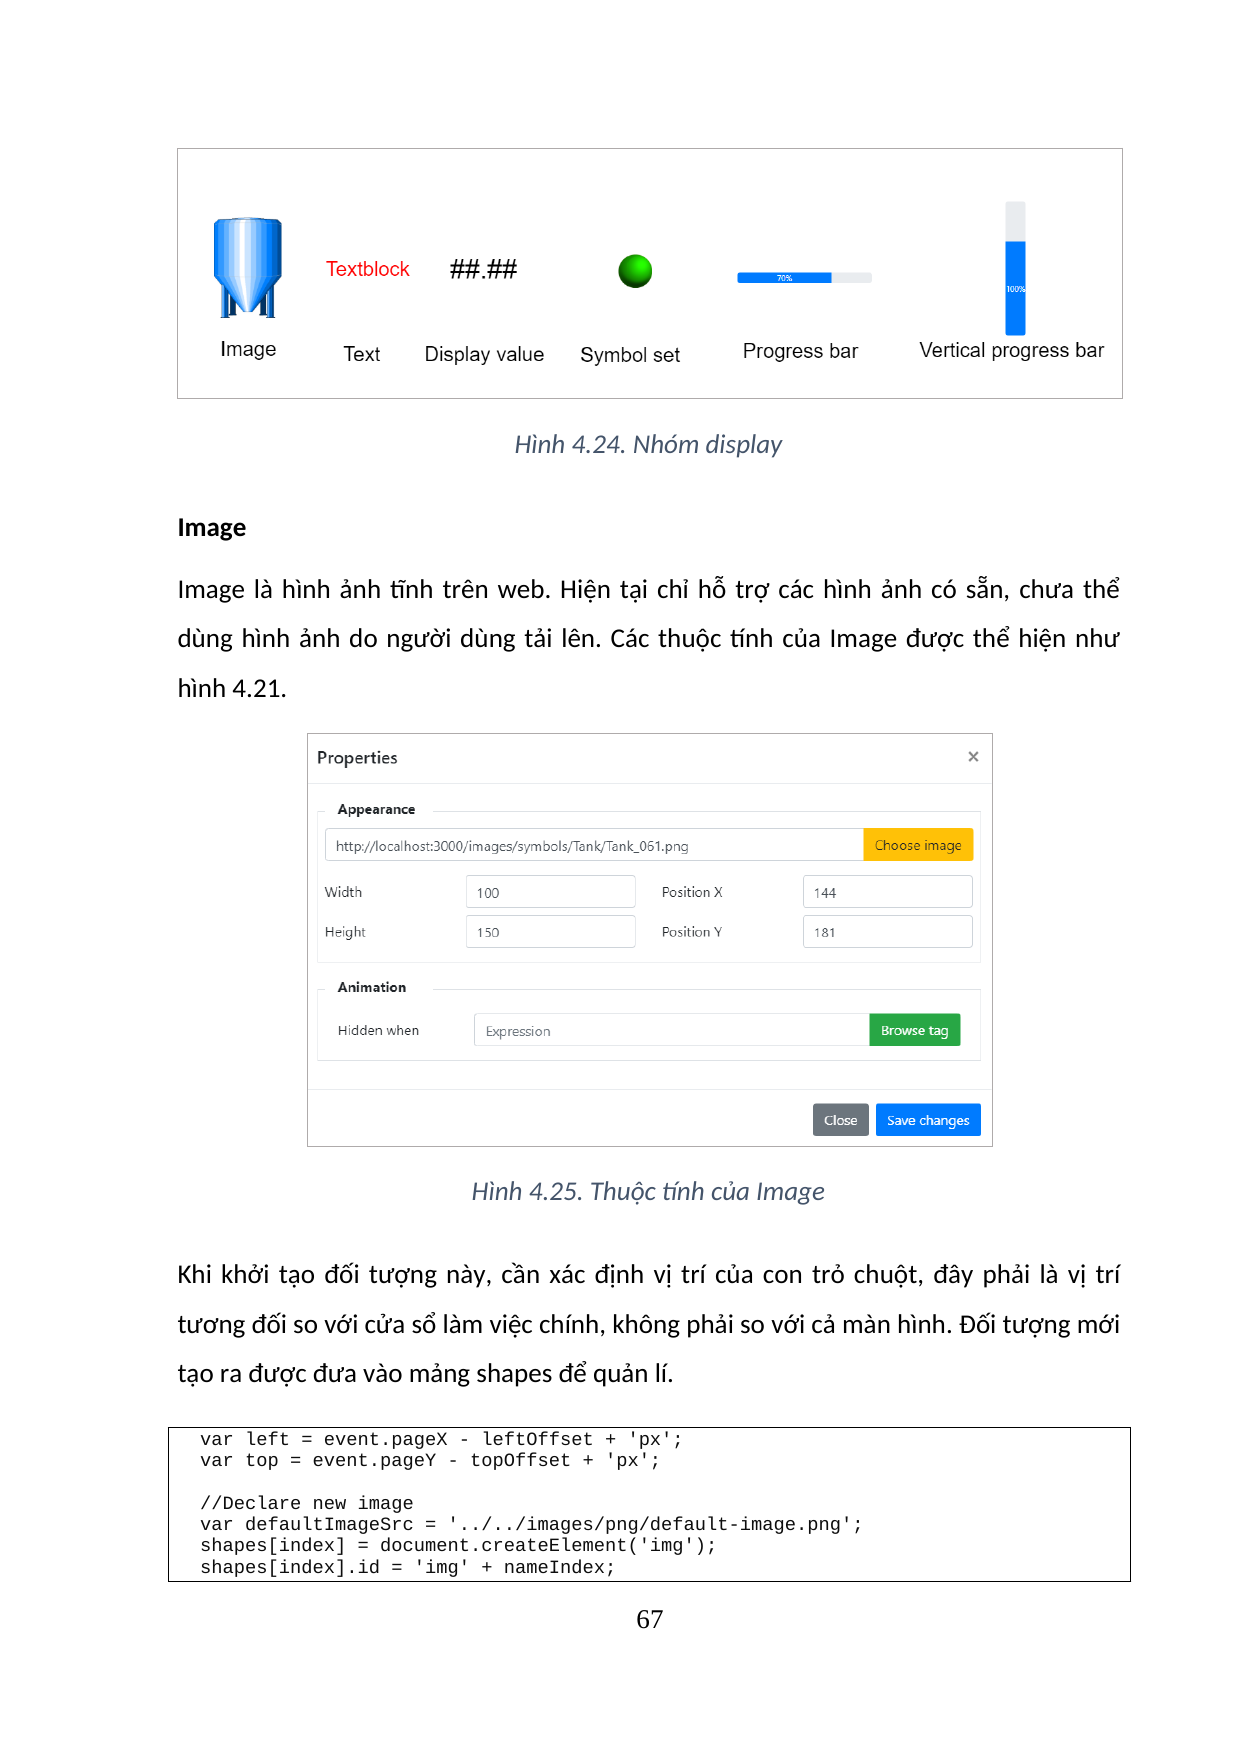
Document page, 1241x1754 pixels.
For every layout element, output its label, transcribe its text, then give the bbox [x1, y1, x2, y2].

text shapes[index].id = 'img' + nameIndex; [169, 1554, 1130, 1581]
picture [308, 734, 992, 1146]
text var defaultImageSrc = '../../images/png/default-image.png'; [177, 1515, 1122, 1536]
text var top = event.pageY - topOffset + 'px'; [177, 1451, 1122, 1472]
picture [178, 149, 1122, 398]
text Khi khởi tạo đối tượng này, cần xác định vị trí của con trỏ chuột, đây phải là vị trí tương đối so với cửa sổ làm việc chính, không phải so với cả màn hình. Đối tượng mới tạo ra được đưa vào mảng shapes để quản lí. [177, 1258, 1122, 1389]
text //Declare new image [177, 1494, 1122, 1515]
text Image là hình ảnh tĩnh trên web. Hiện tại chỉ hỗ trợ các hình ảnh có sẵn, chưa thể dùng hình ảnh do người dùng tải lên. Các thuộc tính của Image được thể hiện như hình 4.21. [177, 572, 1122, 704]
text shapes[index] = document.createElement('img'); [177, 1536, 1122, 1554]
text Image [177, 510, 1122, 543]
text var left = event.pageX - leftOffset + 'px'; [169, 1428, 1130, 1451]
